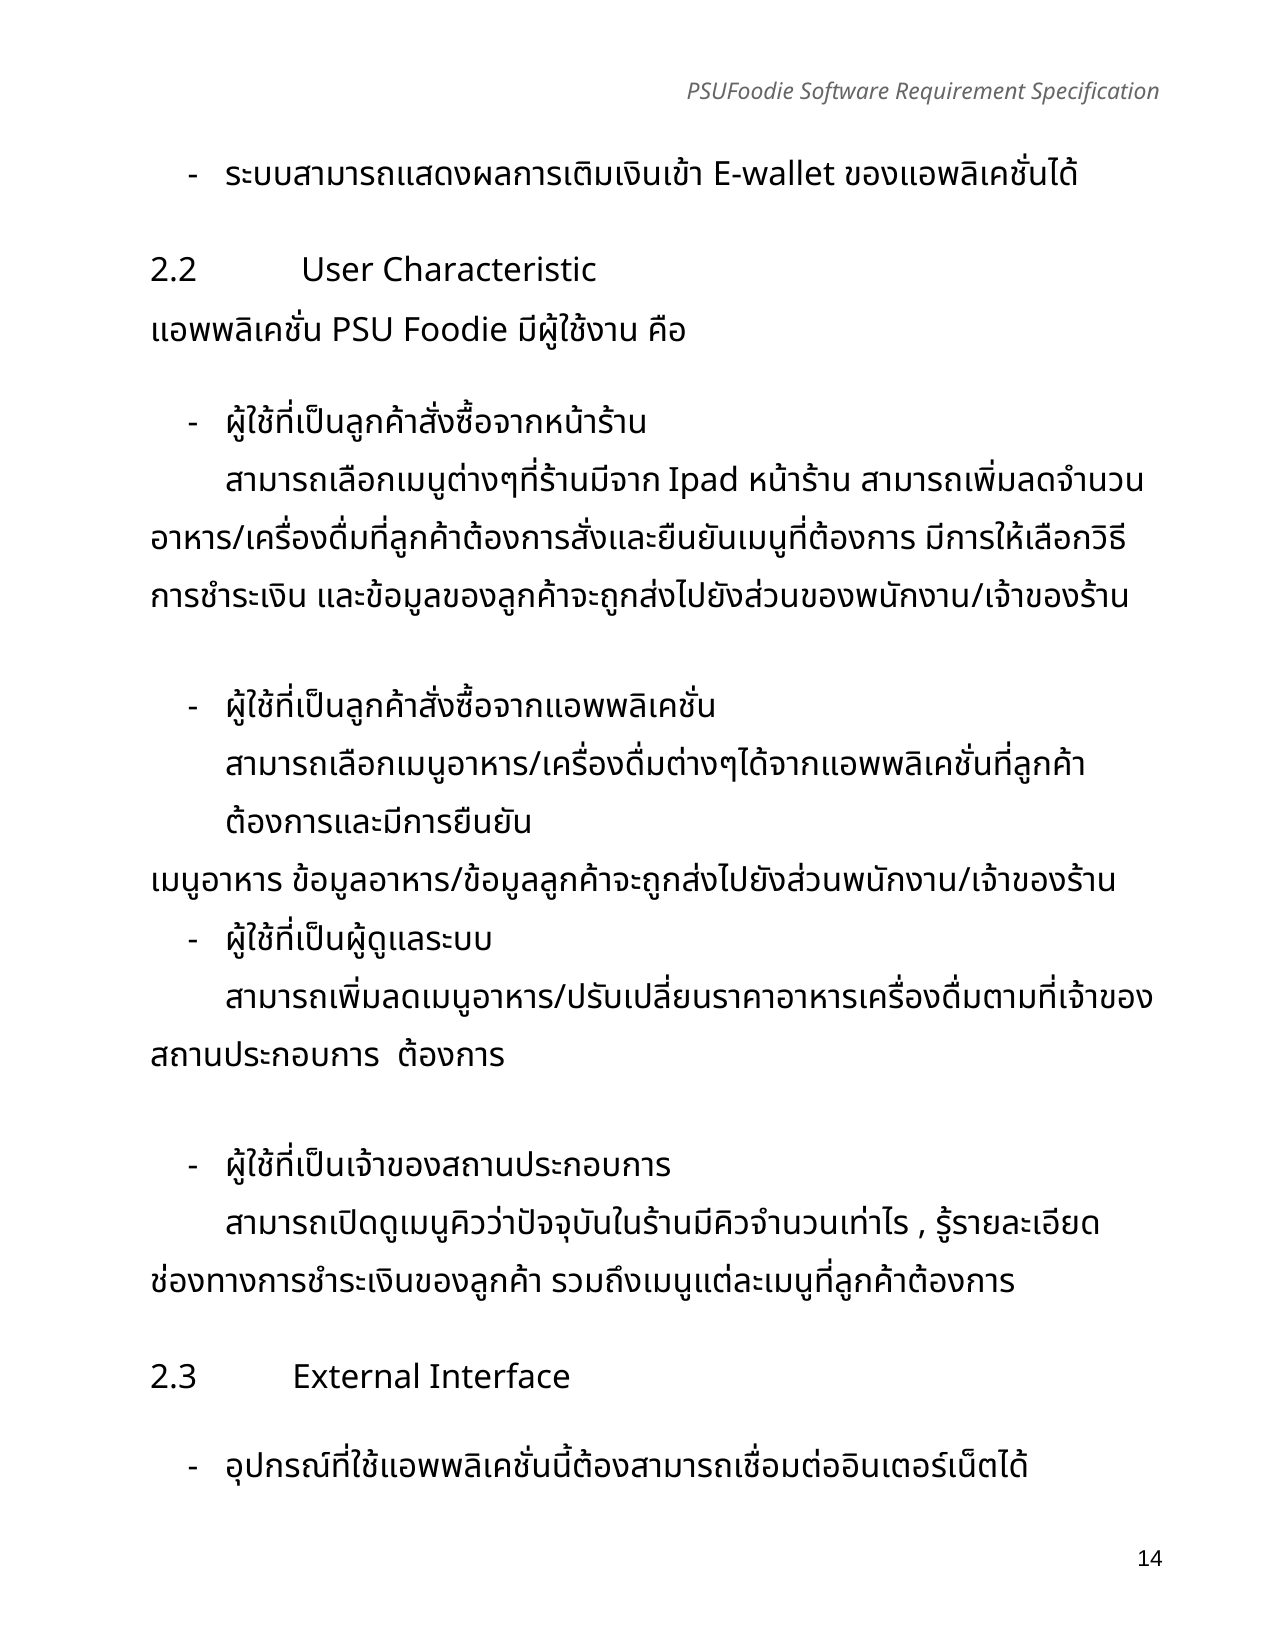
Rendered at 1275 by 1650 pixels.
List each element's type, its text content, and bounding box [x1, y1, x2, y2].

list ผู้ใช้ที่เป็นลูกค้าสั่งซื้อจากหน้าร้าน [187, 397, 1162, 448]
text สามารถเพิ่มลดเมนูอาหาร/ปรับเปลี่ยนราคาอาหารเครื่องดื่มตามที่เจ้าของสถานประกอบการ ต้องการ [150, 972, 1162, 1081]
subtitle 2.3 External Interface [150, 1352, 1162, 1398]
text สามารถเปิดดูเมนูคิวว่าปัจจุบันในร้านมีคิวจำนวนเท่าไร , รู้รายละเอียด ช่องทางการชำระเงินของลูกค้า รวมถึงเมนูแต่ละเมนูที่ลูกค้าต้องการ [150, 1199, 1162, 1307]
text แอพพลิเคชั่น PSU Foodie มีผู้ใช้งาน คือ [150, 306, 1162, 357]
text สามารถเลือกเมนูอาหาร/เครื่องดื่มต่างๆได้จากแอพพลิเคชั่นที่ลูกค้าต้องการและมีการยืนยัน [225, 740, 1162, 849]
list ผู้ใช้ที่เป็นลูกค้าสั่งซื้อจากแอพพลิเคชั่น [187, 682, 1162, 733]
list ระบบสามารถแสดงผลการเติมเงินเข้า E-wallet ของแอพลิเคชั่นได้ [187, 150, 1162, 201]
list ผู้ใช้ที่เป็นผู้ดูแลระบบ [187, 914, 1162, 965]
list ผู้ใช้ที่เป็นเจ้าของสถานประกอบการ [187, 1141, 1162, 1191]
subtitle 2.2 User Characteristic [150, 246, 1162, 291]
text สามารถเลือกเมนูต่างๆที่ร้านมีจากIpad หน้าร้าน สามารถเพิ่มลดจำนวนอาหาร/เครื่องดื่มที่ลูกค้าต้องการสั่งและยืนยันเมนูที่ต้องการ มีการให้เลือกวิธีการชำระเงิน และข้อมูลของลูกค้าจะถูกส่งไปยังส่วนของพนักงาน/เจ้าของร้าน [150, 456, 1162, 622]
subtitle อุปกรณ์ที่ใช้แอพพลิเคชั่นนี้ต้องสามารถเชื่อมต่ออินเตอร์เน็ตได้ [187, 1442, 1162, 1493]
text เมนูอาหาร ข้อมูลอาหาร/ข้อมูลลูกค้าจะถูกส่งไปยังส่วนพนักงาน/เจ้าของร้าน [150, 856, 1162, 907]
